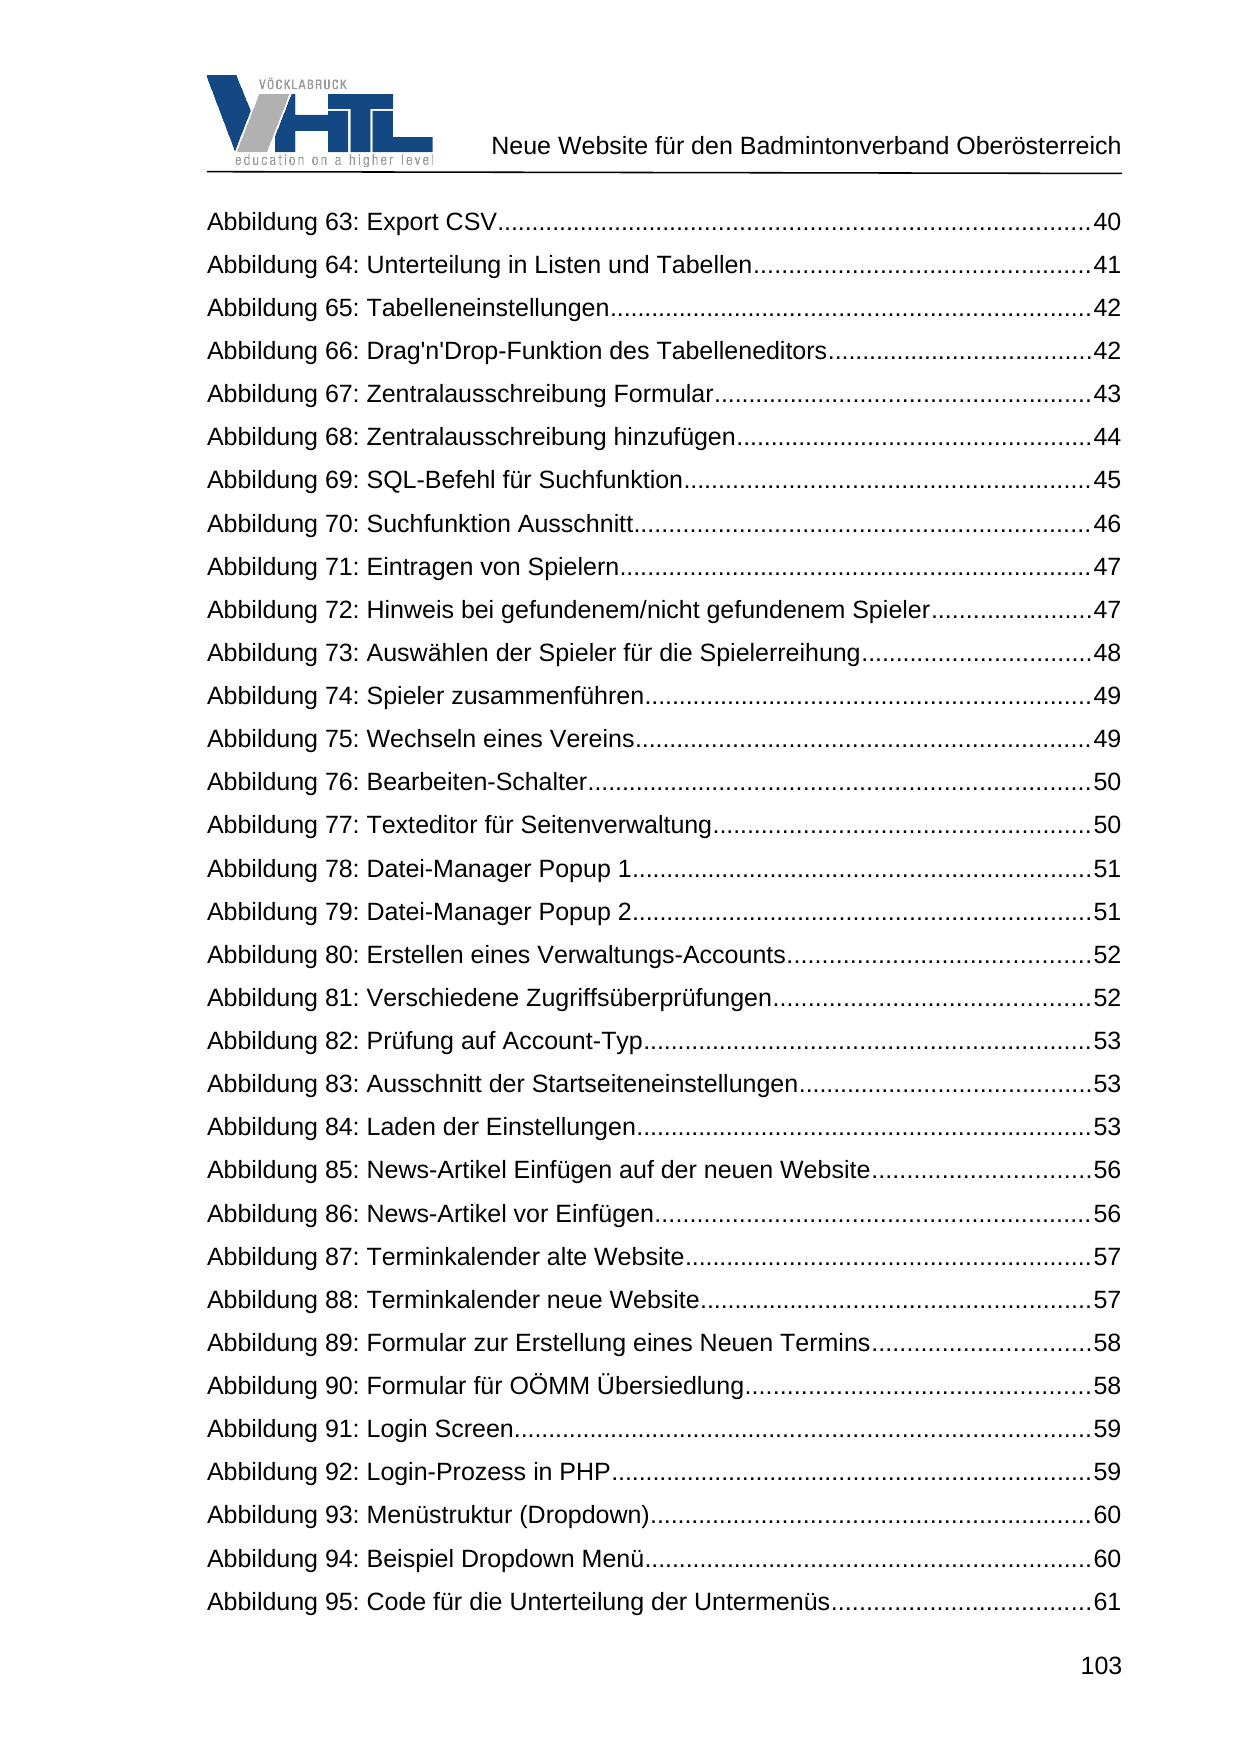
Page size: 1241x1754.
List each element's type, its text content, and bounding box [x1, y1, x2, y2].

text Abbildung 83: Ausschnitt der Startseiteneinstellungen 53 [207, 1069, 1122, 1098]
picture [206, 75, 433, 167]
text Abbildung 90: Formular für OÖMM Übersiedlung 58 [207, 1371, 1122, 1400]
text Abbildung 69: SQL-Befehl für Suchfunktion 45 [207, 466, 1122, 494]
text Abbildung 82: Prüfung auf Account-Typ 53 [207, 1026, 1122, 1055]
text Abbildung 67: Zentralausschreibung Formular 43 [207, 379, 1122, 408]
text Abbildung 63: Export CSV 40 [207, 207, 1122, 236]
text Abbildung 85: News-Artikel Einfügen auf der neuen Website 56 [207, 1156, 1122, 1184]
text Abbildung 76: Bearbeiten-Schalter 50 [207, 767, 1122, 796]
text Abbildung 91: Login Screen 59 [207, 1414, 1122, 1443]
text Abbildung 70: Suchfunktion Ausschnitt 46 [207, 509, 1122, 537]
text Abbildung 79: Datei-Manager Popup 2 51 [207, 897, 1122, 926]
text Abbildung 72: Hinweis bei gefundenem/nicht gefundenem Spieler 47 [207, 595, 1122, 624]
text Abbildung 64: Unterteilung in Listen und Tabellen 41 [207, 250, 1122, 279]
text Abbildung 94: Beispiel Dropdown Menü 60 [207, 1544, 1122, 1572]
text Abbildung 65: Tabelleneinstellungen 42 [207, 293, 1122, 322]
text Abbildung 75: Wechseln eines Vereins 49 [207, 724, 1122, 753]
text Abbildung 89: Formular zur Erstellung eines Neuen Termins 58 [207, 1328, 1122, 1357]
text Abbildung 92: Login-Prozess in PHP 59 [207, 1457, 1122, 1486]
text Abbildung 87: Terminkalender alte Website 57 [207, 1242, 1122, 1271]
text Abbildung 71: Eintragen von Spielern 47 [207, 552, 1122, 581]
text Abbildung 81: Verschiedene Zugriffsüberprüfungen 52 [207, 983, 1122, 1012]
text Abbildung 73: Auswählen der Spieler für die Spielerreihung 48 [207, 638, 1122, 667]
text Abbildung 88: Terminkalender neue Website 57 [207, 1285, 1122, 1314]
text Abbildung 77: Texteditor für Seitenverwaltung 50 [207, 811, 1122, 839]
text Abbildung 78: Datei-Manager Popup 1 51 [207, 854, 1122, 882]
text Abbildung 66: Drag'n'Drop-Funktion des Tabelleneditors 42 [207, 336, 1122, 365]
text Abbildung 95: Code für die Unterteilung der Untermenüs 61 [207, 1587, 1122, 1616]
text Abbildung 93: Menüstruktur (Dropdown) 60 [207, 1501, 1122, 1529]
text Abbildung 80: Erstellen eines Verwaltungs-Accounts 52 [207, 940, 1122, 969]
text Abbildung 68: Zentralausschreibung hinzufügen 44 [207, 422, 1122, 451]
text Abbildung 86: News-Artikel vor Einfügen 56 [207, 1199, 1122, 1227]
text Abbildung 84: Laden der Einstellungen 53 [207, 1112, 1122, 1141]
text Abbildung 74: Spieler zusammenführen 49 [207, 681, 1122, 710]
